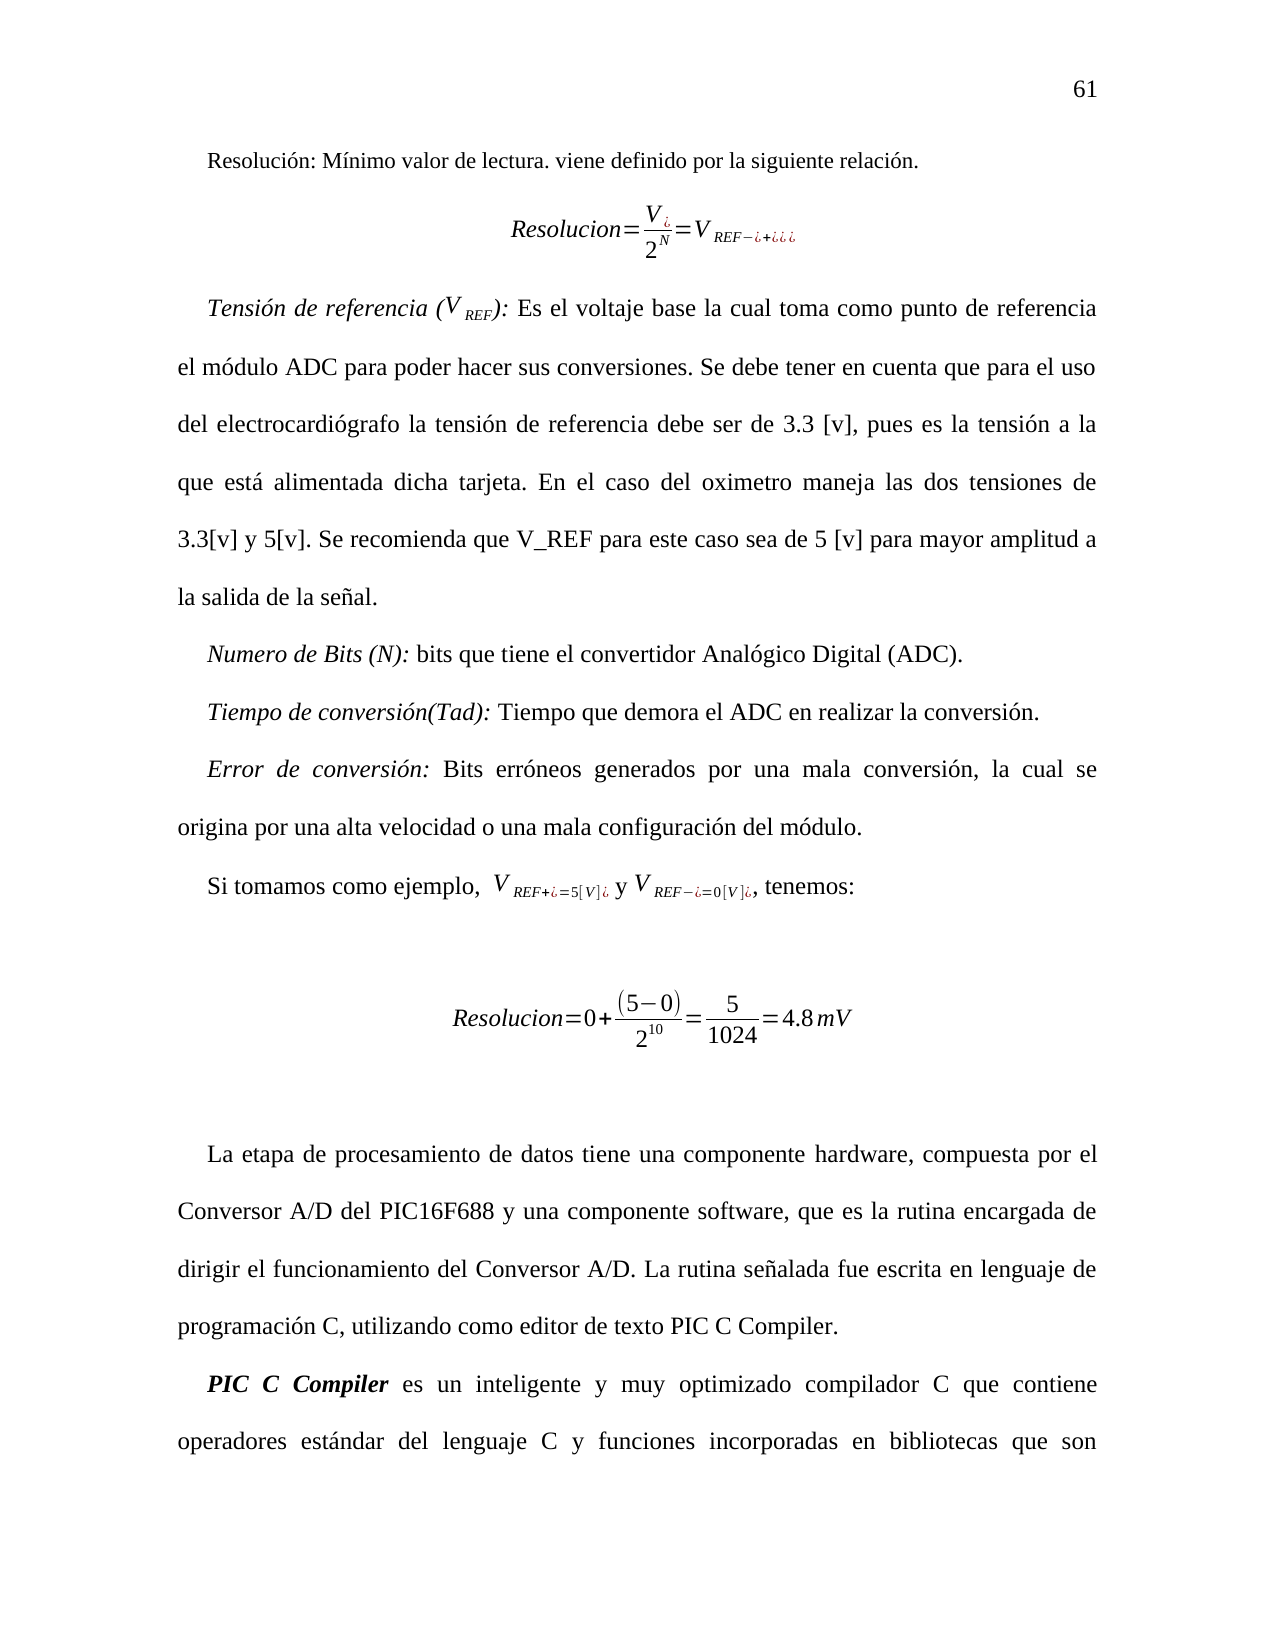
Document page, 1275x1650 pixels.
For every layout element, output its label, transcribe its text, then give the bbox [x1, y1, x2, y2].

text Resolución: Mínimo valor de lectura. viene definido por la siguiente relación. [177, 148, 1098, 174]
text La etapa de procesamiento de datos tiene una componente hardware, compuesta por el Conversor A/D del PIC16F688 y una componente software, que es la rutina encargada de dirigir el funcionamiento del Conversor A/D. La rutina señalada fue escrita en lenguaje de programación C, utilizando como editor de texto PIC C Compiler. [177, 1139, 1098, 1340]
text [177, 1369, 1098, 1455]
text Si tomamos como ejemplo, y , tenemos: [177, 869, 1098, 901]
text Numero de Bits (N): bits que tiene el convertidor Analógico Digital (ADC). [177, 639, 1098, 668]
text Error de conversión: Bits erróneos generados por una mala conversión, la cual se origina por una alta velocidad o una mala configuración del módulo. [177, 754, 1098, 841]
text Tensión de referencia (): Es el voltaje base la cual toma como punto de referencia el módulo ADC para poder hacer sus conversiones. Se debe tener en cuenta que para el uso del electrocardiógrafo la tensión de referencia debe ser de 3.3 [v], pues es la tensión a la que está alimentada dicha tarjeta. En el caso del oximetro maneja las dos tensiones de 3.3[v] y 5[v]. Se recomienda que V_REF para este caso sea de 5 [v] para mayor amplitud a la salida de la señal. [177, 292, 1098, 611]
text Tiempo de conversión(Tad): Tiempo que demora el ADC en realizar la conversión. [177, 697, 1098, 726]
